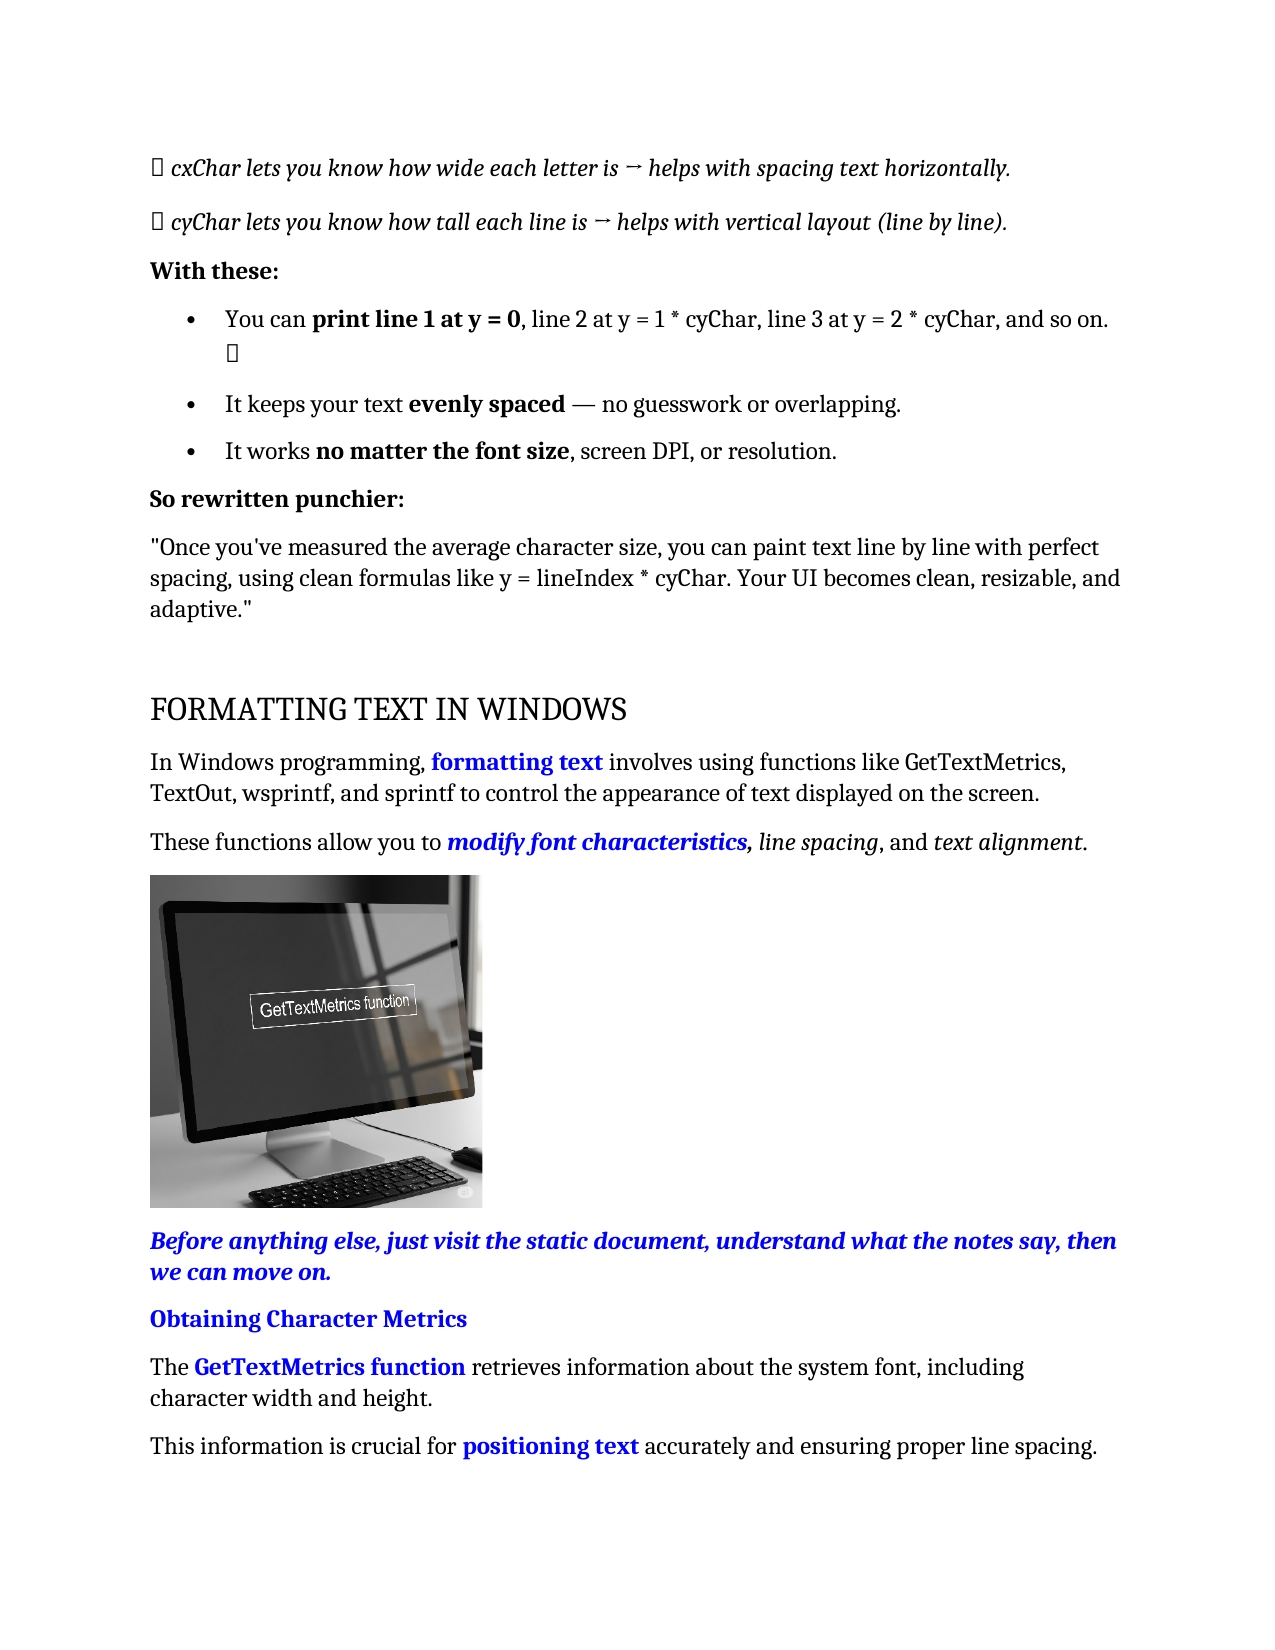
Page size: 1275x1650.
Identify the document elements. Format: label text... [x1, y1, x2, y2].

text This information is crucial for positioning text accurately and ensuring proper line spacing. [150, 1432, 1125, 1461]
text So rewritten punchier: [150, 485, 1125, 514]
text Before anything else, just visit the static document, understand what the notes say, then we can move on. [150, 1227, 1125, 1286]
text In Windows programming, formatting text involves using functions like GetTextMetrics, TextOut, wsprintf, and sprintf to control the appearance of text displayed on the screen. [150, 748, 1125, 808]
list It works no matter the font size, screen DPI, or resolution. [187, 437, 1125, 466]
text The GetTextMetrics function retrieves information about the system font, including character width and height. [150, 1353, 1125, 1413]
text With these: [150, 257, 1125, 286]
list You can print line 1 at y = 0, line 2 at y = 1 * cyChar, line 3 at y = 2 * cyChar, and so on. 🔁 [187, 304, 1125, 370]
text Obtaining Character Metrics [150, 1305, 1125, 1334]
text "Once you've measured the average character size, you can paint text line by line with perfect spacing, using clean formulas like y = lineIndex * cyChar. Your UI becomes clean, resizable, and adaptive." [150, 533, 1125, 623]
text ✅ cxChar lets you know how wide each letter is → helps with spacing text horizontally. [150, 150, 1125, 184]
text These functions allow you to modify font characteristics, line spacing, and text alignment. [150, 827, 1125, 856]
text FORMATTING TEXT IN WINDOWS [150, 690, 1125, 728]
picture [150, 875, 483, 1208]
list It keeps your text evenly spaced — no guesswork or overlapping. [187, 389, 1125, 418]
text ✅ cyChar lets you know how tall each line is → helps with vertical layout (line by line). [150, 203, 1125, 237]
